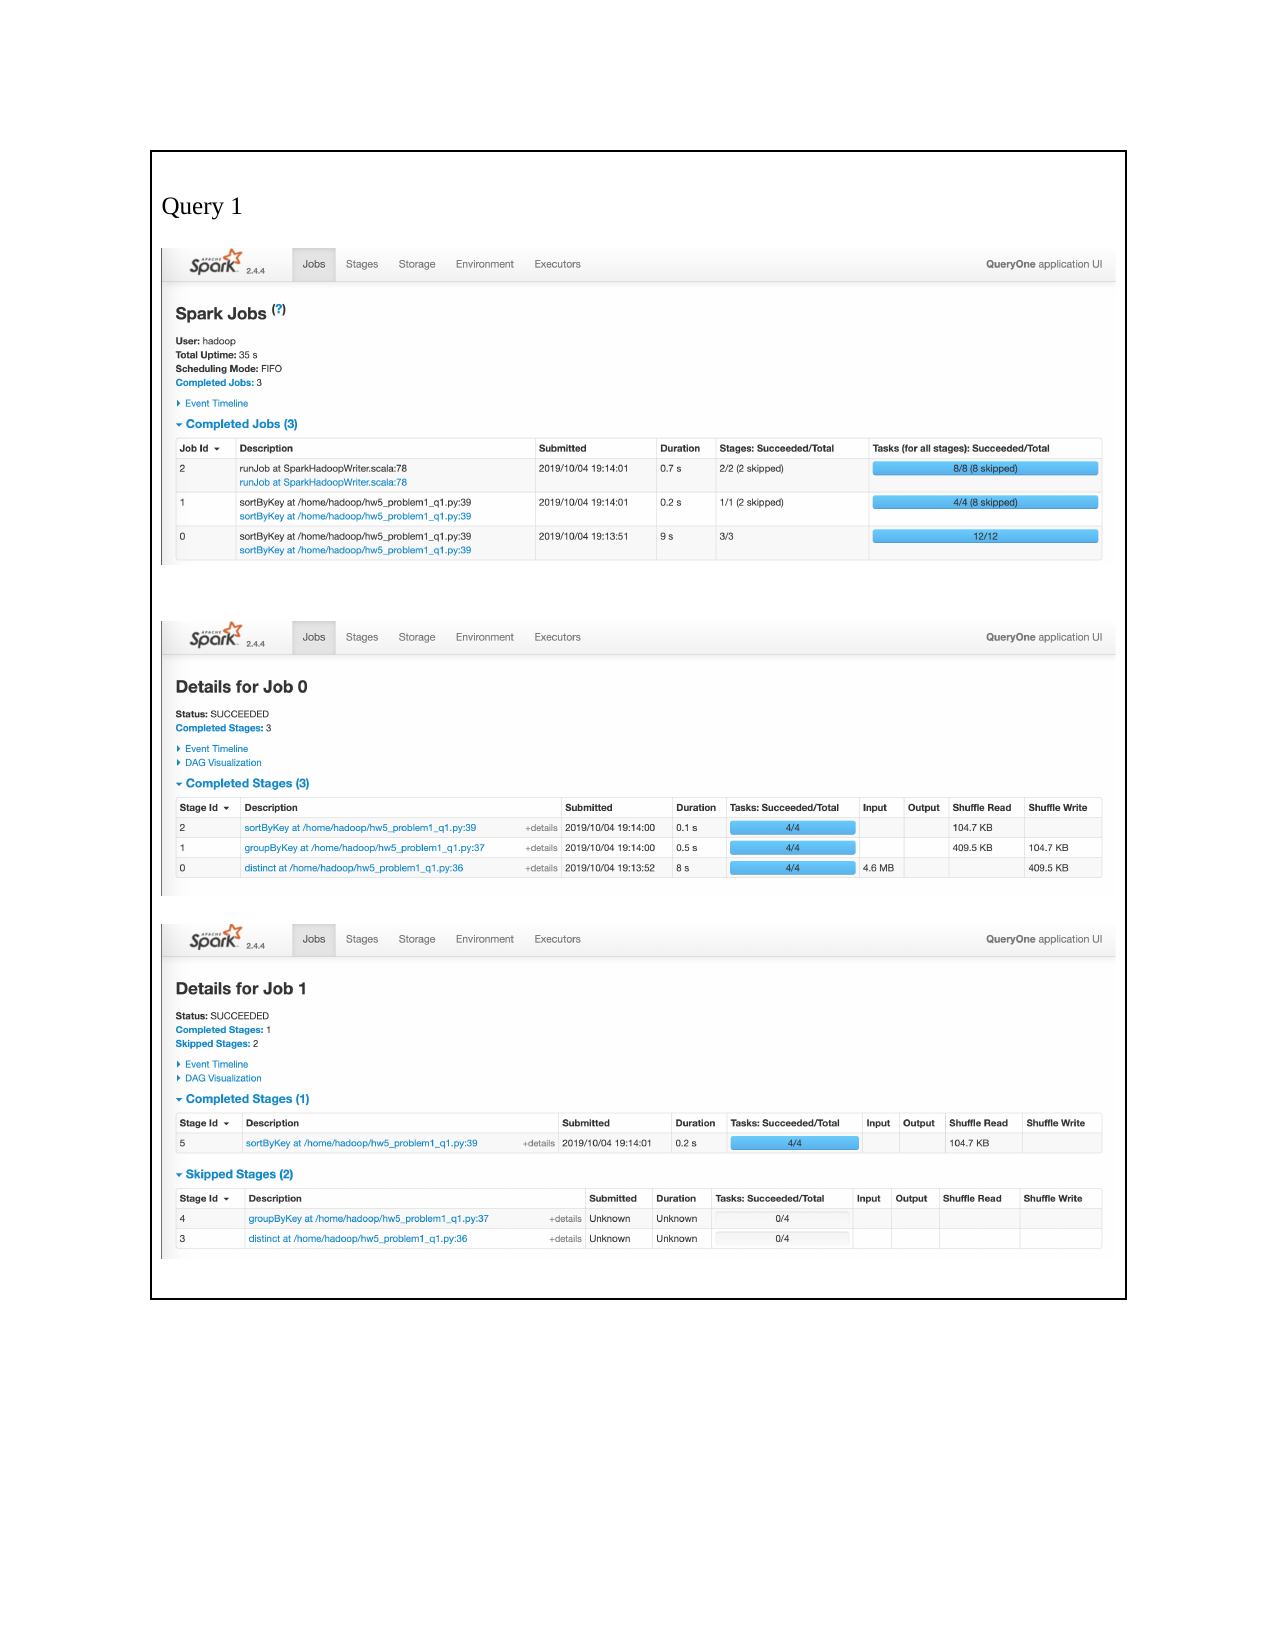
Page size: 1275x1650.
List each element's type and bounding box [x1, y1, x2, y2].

picture [161, 924, 1116, 1259]
picture [161, 248, 1116, 565]
picture [161, 621, 1116, 896]
table_header [152, 152, 1125, 1298]
